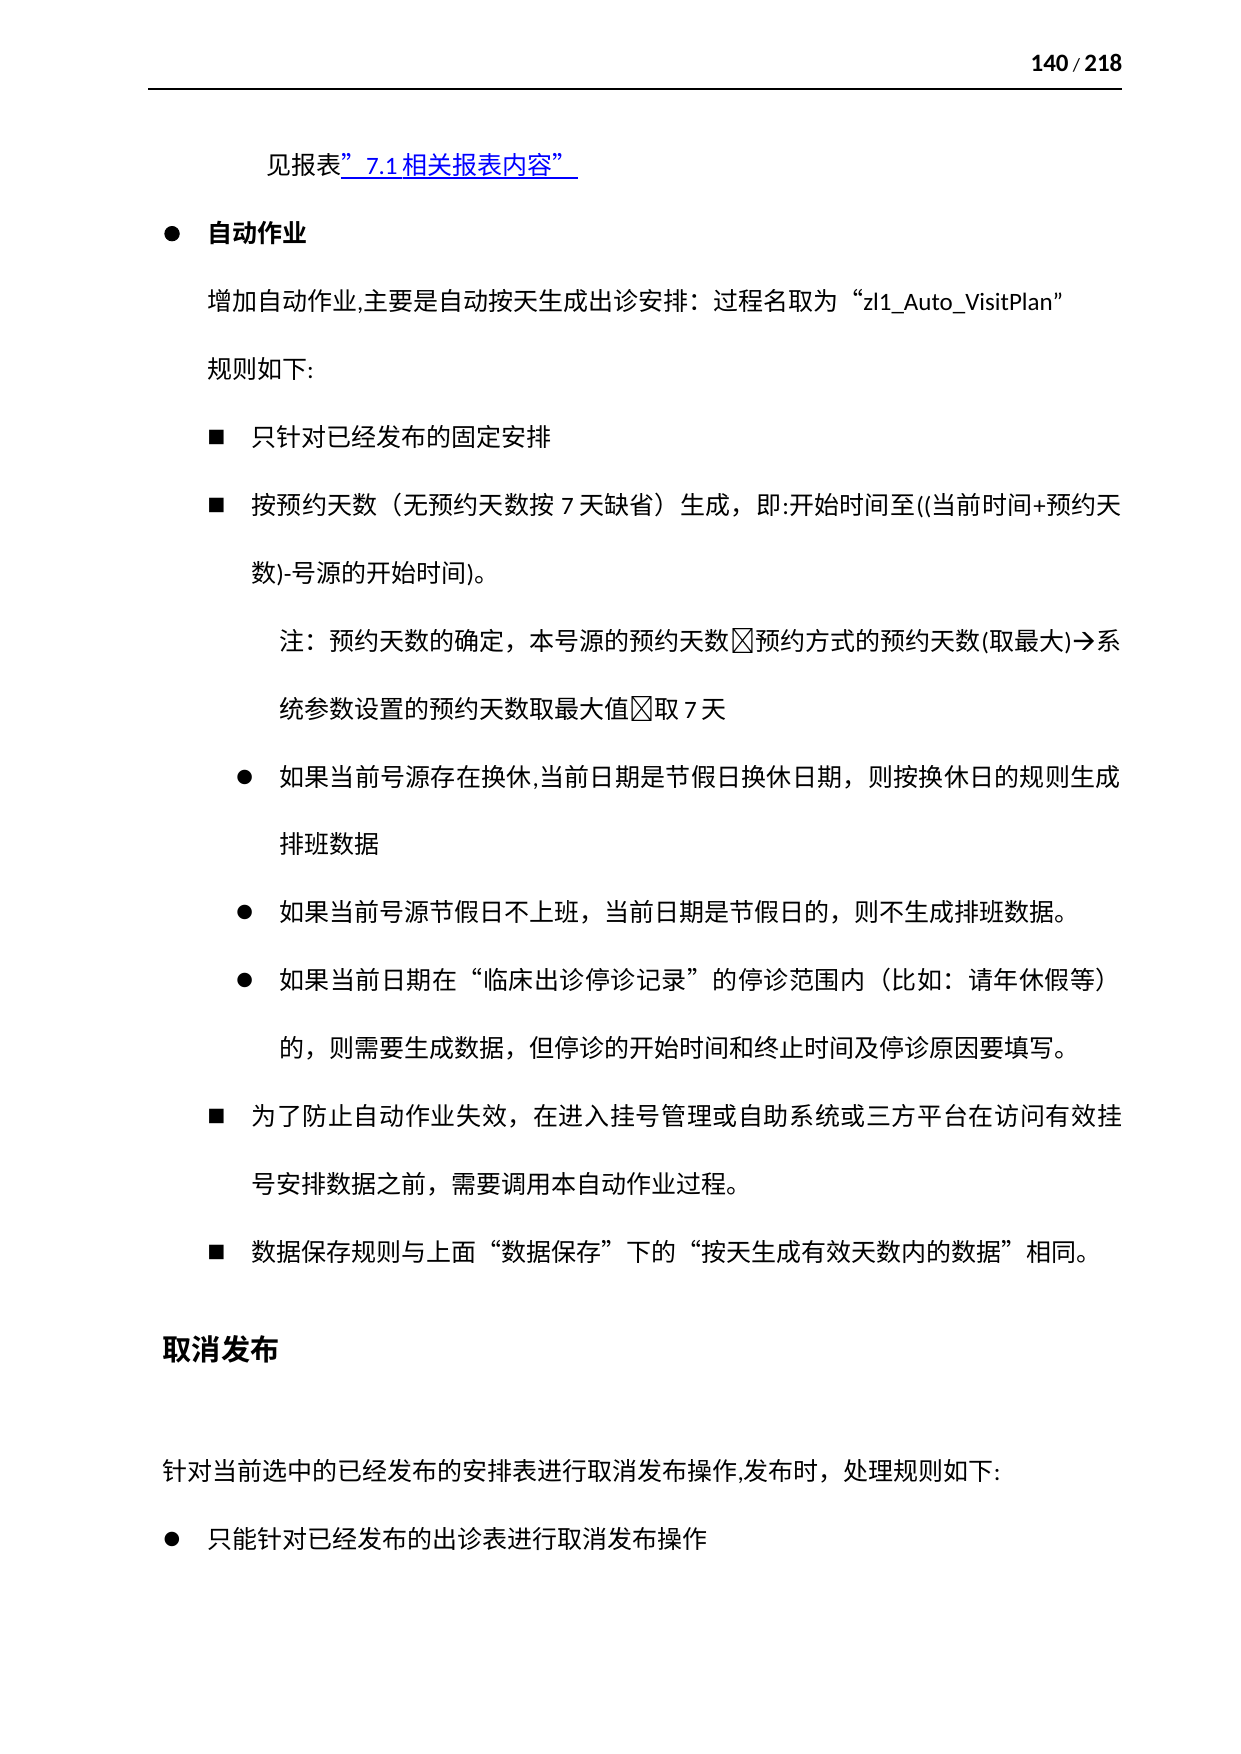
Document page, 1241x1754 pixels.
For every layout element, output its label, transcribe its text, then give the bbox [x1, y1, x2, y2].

list 自动作业 [162, 198, 1122, 266]
list 数据保存规则与上面“数据保存”下的“按天生成有效天数内的数据”相同。 [207, 1217, 1122, 1284]
list 规则如下: [207, 334, 1122, 402]
list 增加自动作业,主要是自动按天生成出诊安排：过程名取为“zl1_Auto_VisitPlan” [207, 266, 1122, 334]
list 如果当前号源节假日不上班，当前日期是节假日的，则不生成排班数据。 [235, 877, 1122, 945]
list 针对当前选中的已经发布的安排表进行取消发布操作,发布时，处理规则如下: [162, 1435, 1122, 1503]
list 注：预约天数的确定，本号源的预约天数预约方式的预约天数(取最大)系统参数设置的预约天数取最大值取7天 [279, 605, 1122, 741]
subtitle 取消发布 [162, 1314, 1122, 1382]
list 见报表”7.1相关报表内容” [266, 130, 1122, 198]
list 只能针对已经发布的出诊表进行取消发布操作 [162, 1503, 1122, 1571]
list 为了防止自动作业失效，在进入挂号管理或自助系统或三方平台在访问有效挂号安排数据之前，需要调用本自动作业过程。 [207, 1081, 1122, 1217]
list 只针对已经发布的固定安排 [207, 402, 1122, 469]
list 按预约天数（无预约天数按7天缺省）生成，即:开始时间至((当前时间+预约天数)-号源的开始时间)。 [207, 469, 1122, 605]
list 如果当前号源存在换休,当前日期是节假日换休日期，则按换休日的规则生成排班数据 [235, 741, 1122, 877]
list 如果当前日期在“临床出诊停诊记录”的停诊范围内（比如：请年休假等）的，则需要生成数据，但停诊的开始时间和终止时间及停诊原因要填写。 [235, 945, 1122, 1081]
